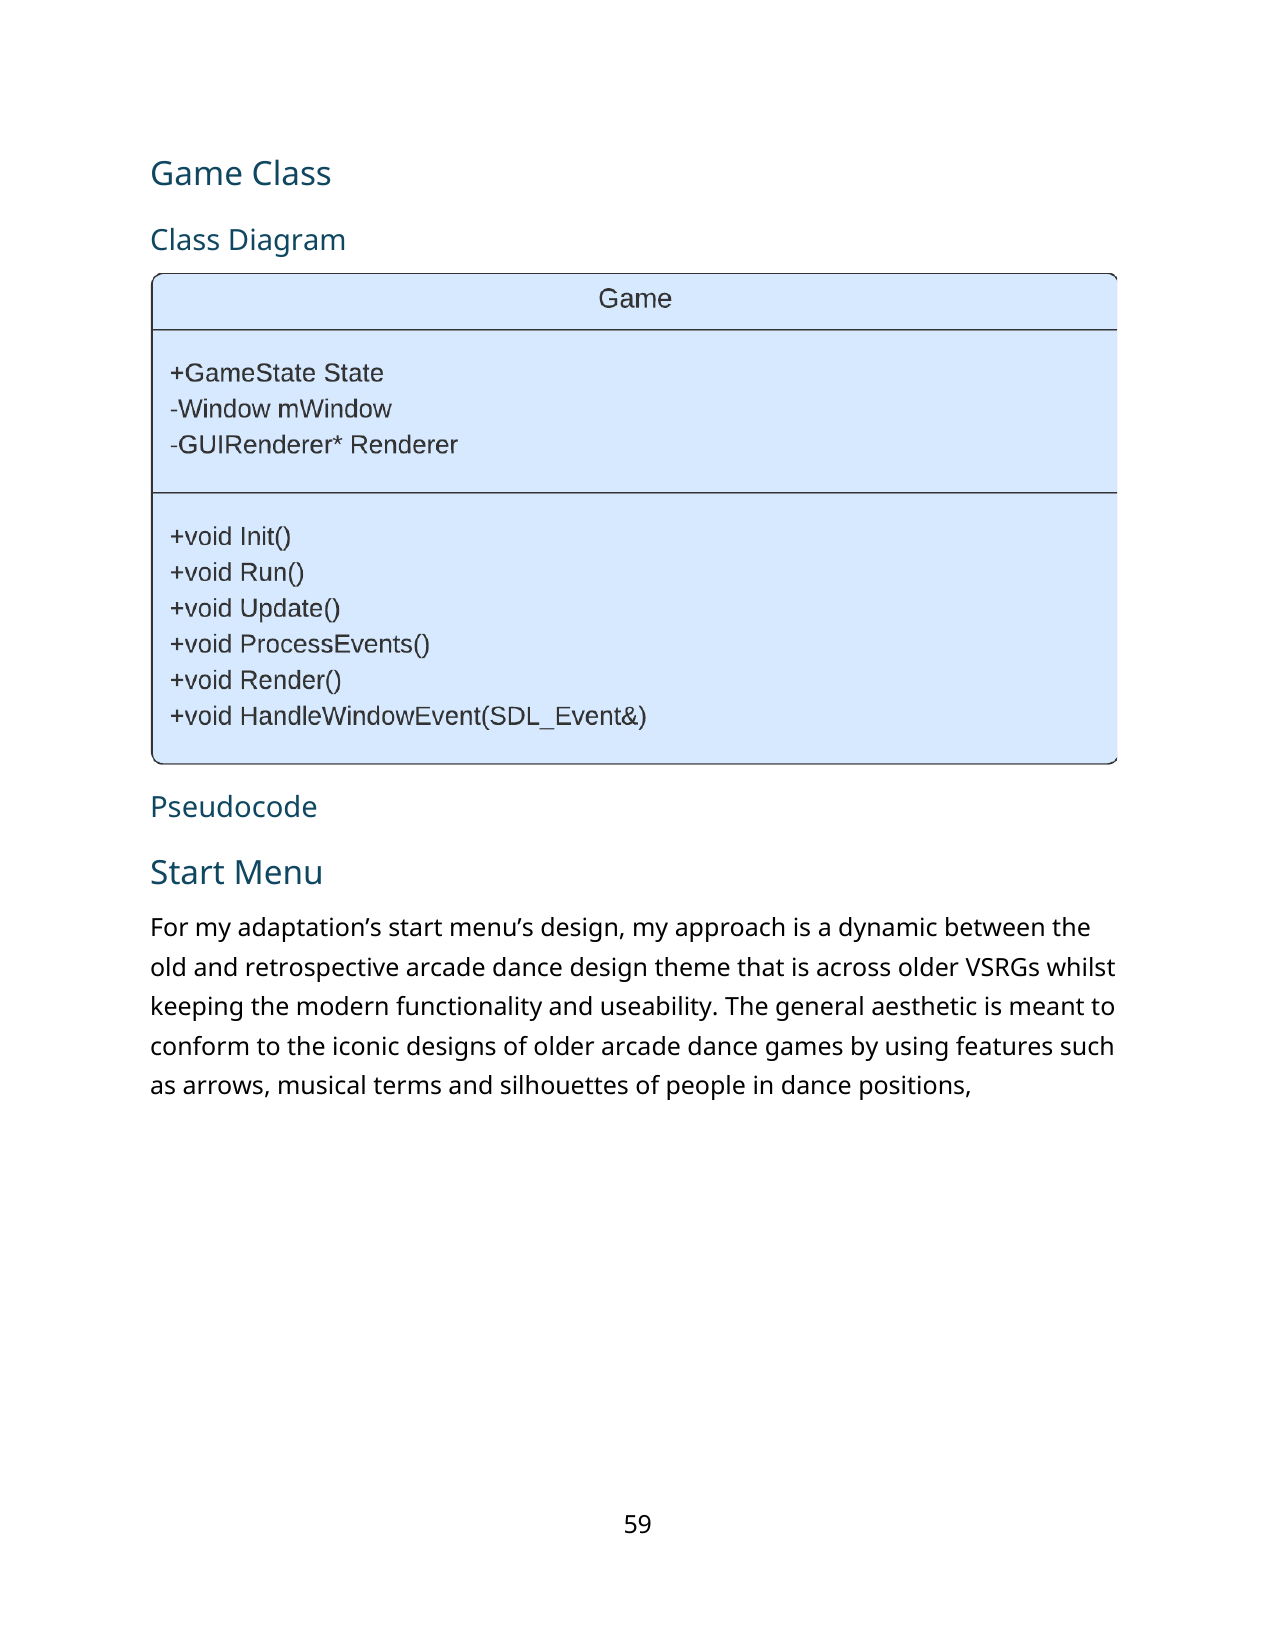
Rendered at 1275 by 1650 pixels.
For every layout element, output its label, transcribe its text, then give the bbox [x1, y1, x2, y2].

text For my adaptation’s start menu’s design, my approach is a dynamic between the old and retrospective arcade dance design theme that is across older VSRGs whilst keeping the modern functionality and useability. The general aesthetic is meant to conform to the iconic designs of older arcade dance games by using features such as arrows, musical terms and silhouettes of people in dance positions, [150, 910, 1125, 1102]
picture [150, 273, 1118, 765]
subtitle Game Class [150, 150, 1125, 195]
subtitle Pseudocode [150, 786, 1125, 826]
subtitle Class Diagram [150, 219, 1125, 259]
subtitle Start Menu [150, 849, 1125, 894]
